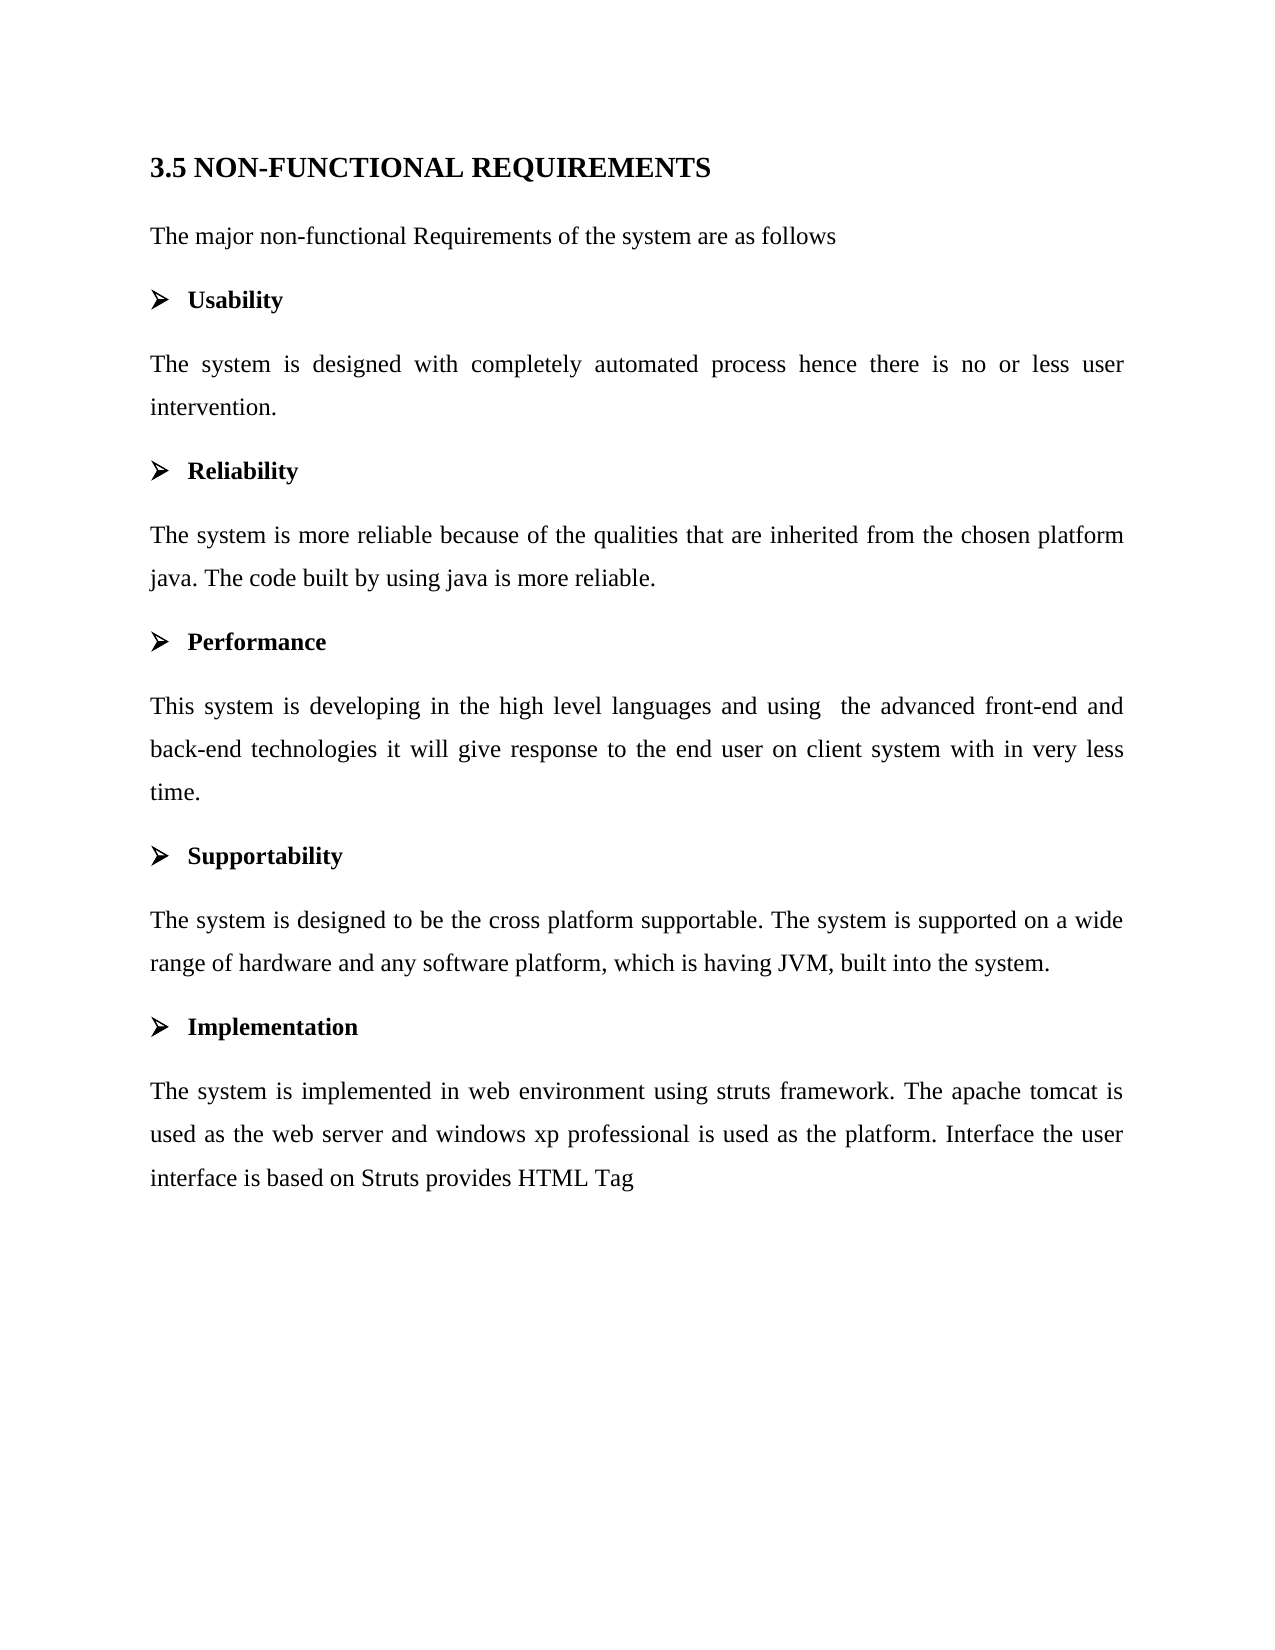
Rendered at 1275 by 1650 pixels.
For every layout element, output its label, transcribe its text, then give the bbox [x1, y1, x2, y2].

list Implementation [150, 1012, 1125, 1041]
text 3.5 NON-FUNCTIONAL REQUIREMENTS [150, 150, 1125, 183]
text The system is designed with completely automated process hence there is no or less user intervention. [150, 349, 1125, 421]
text The major non-functional Requirements of the system are as follows [150, 221, 1125, 250]
text The system is more reliable because of the qualities that are inherited from the chosen platform java. The code built by using java is more reliable. [150, 520, 1125, 592]
text The system is implemented in web environment using struts framework. The apache tomcat is used as the web server and windows xp professional is used as the platform. Interface the user interface is based on Struts provides HTML Tag [150, 1076, 1125, 1191]
text This system is developing in the high level languages and using the advanced front-end and back-end technologies it will give response to the end user on client system with in very less time. [150, 691, 1125, 806]
list Usability [150, 285, 1125, 314]
list Performance [150, 627, 1125, 656]
list Supportability [150, 841, 1125, 870]
list Reliability [150, 456, 1125, 485]
text The system is designed to be the cross platform supportable. The system is supported on a wide range of hardware and any software platform, which is having JVM, built into the system. [150, 905, 1125, 977]
